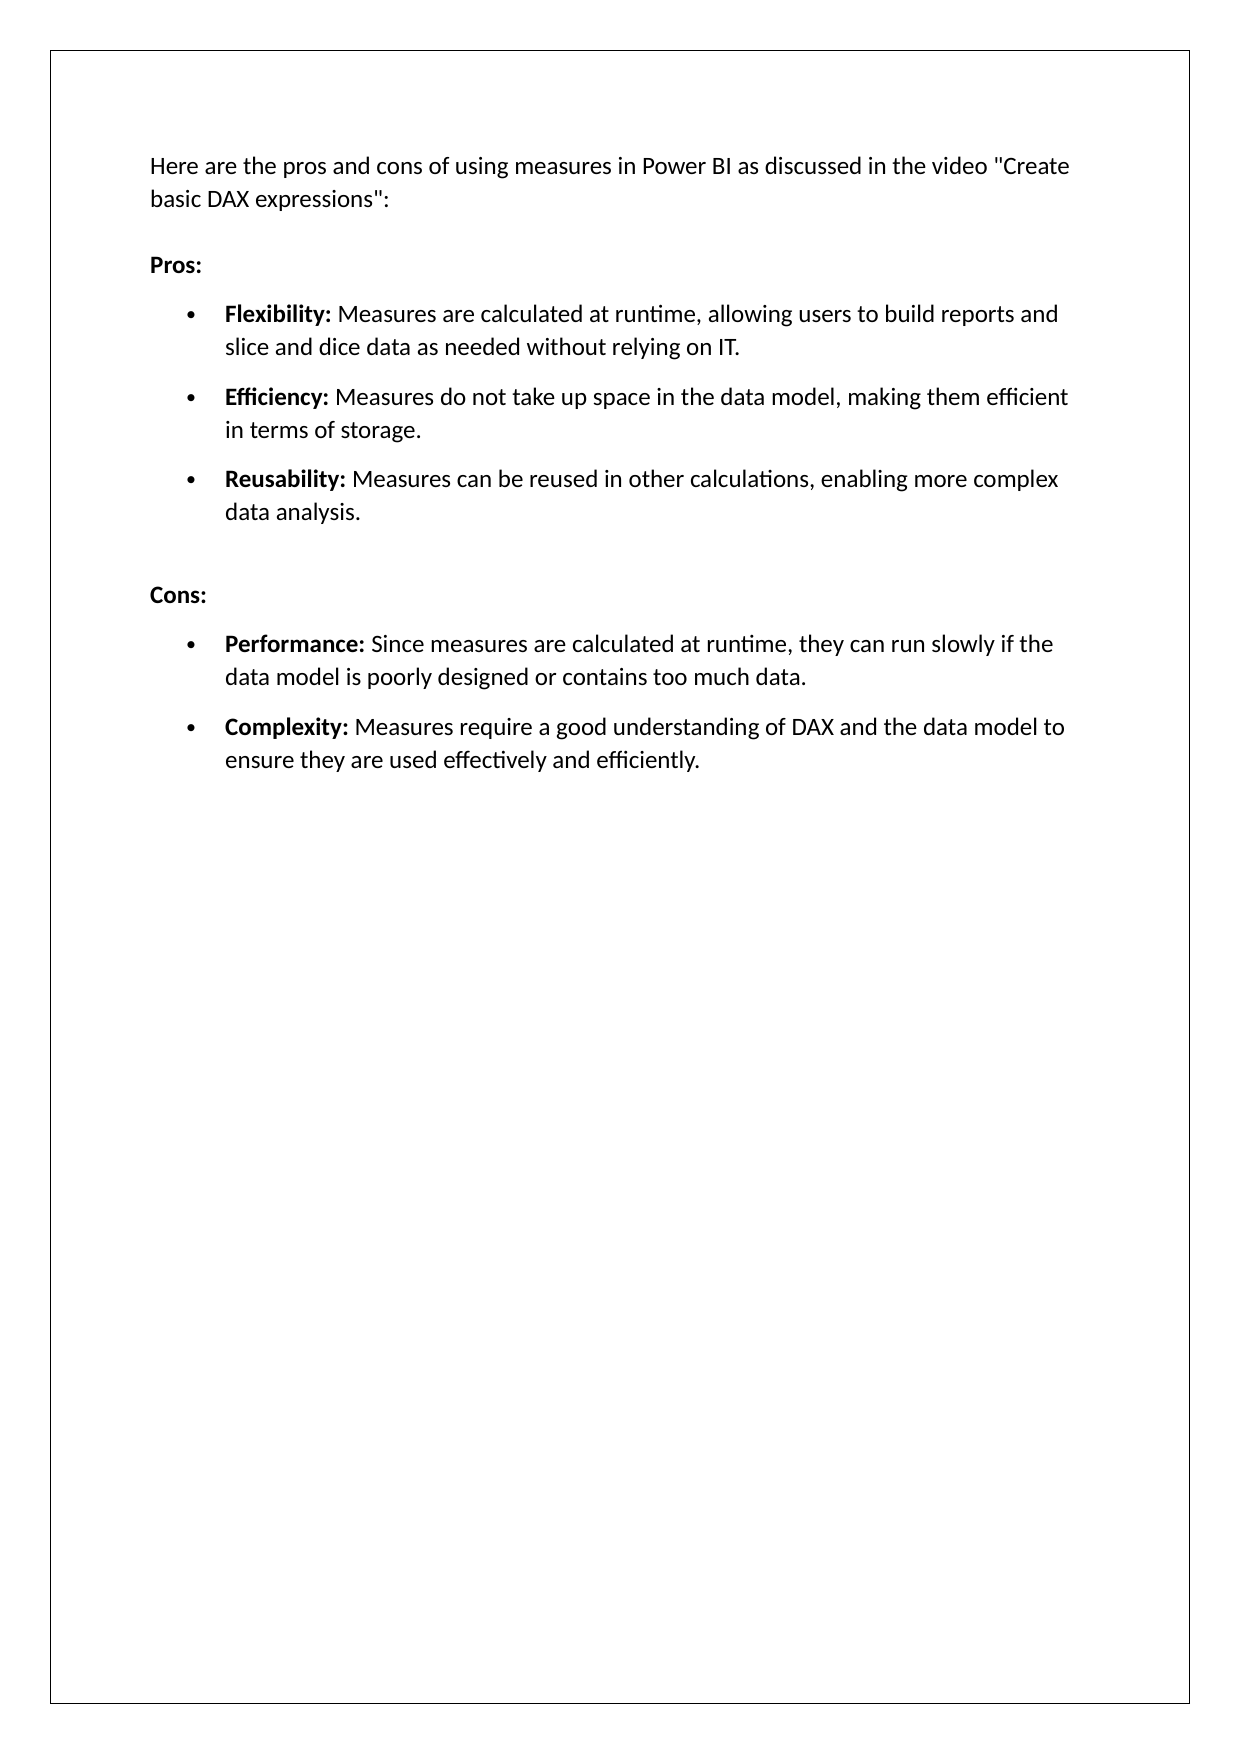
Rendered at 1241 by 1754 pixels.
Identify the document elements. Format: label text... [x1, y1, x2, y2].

text Here are the pros and cons of using measures in Power BI as discussed in the video "Create basic DAX expressions": Pros: [150, 150, 1090, 279]
list Flexibility: Measures are calculated at runtime, allowing users to build reports and slice and dice data as needed without relying on IT. [187, 298, 1090, 362]
list Performance: Since measures are calculated at runtime, they can run slowly if the data model is poorly designed or contains too much data. [187, 628, 1090, 692]
list Efficiency: Measures do not take up space in the data model, making them efficient in terms of storage. [187, 381, 1090, 444]
list Reusability: Measures can be reused in other calculations, enabling more complex data analysis. [187, 463, 1090, 527]
list Complexity: Measures require a good understanding of DAX and the data model to ensure they are used effectively and efficiently.Top of Form [187, 711, 1090, 774]
text Cons: [150, 546, 1090, 609]
